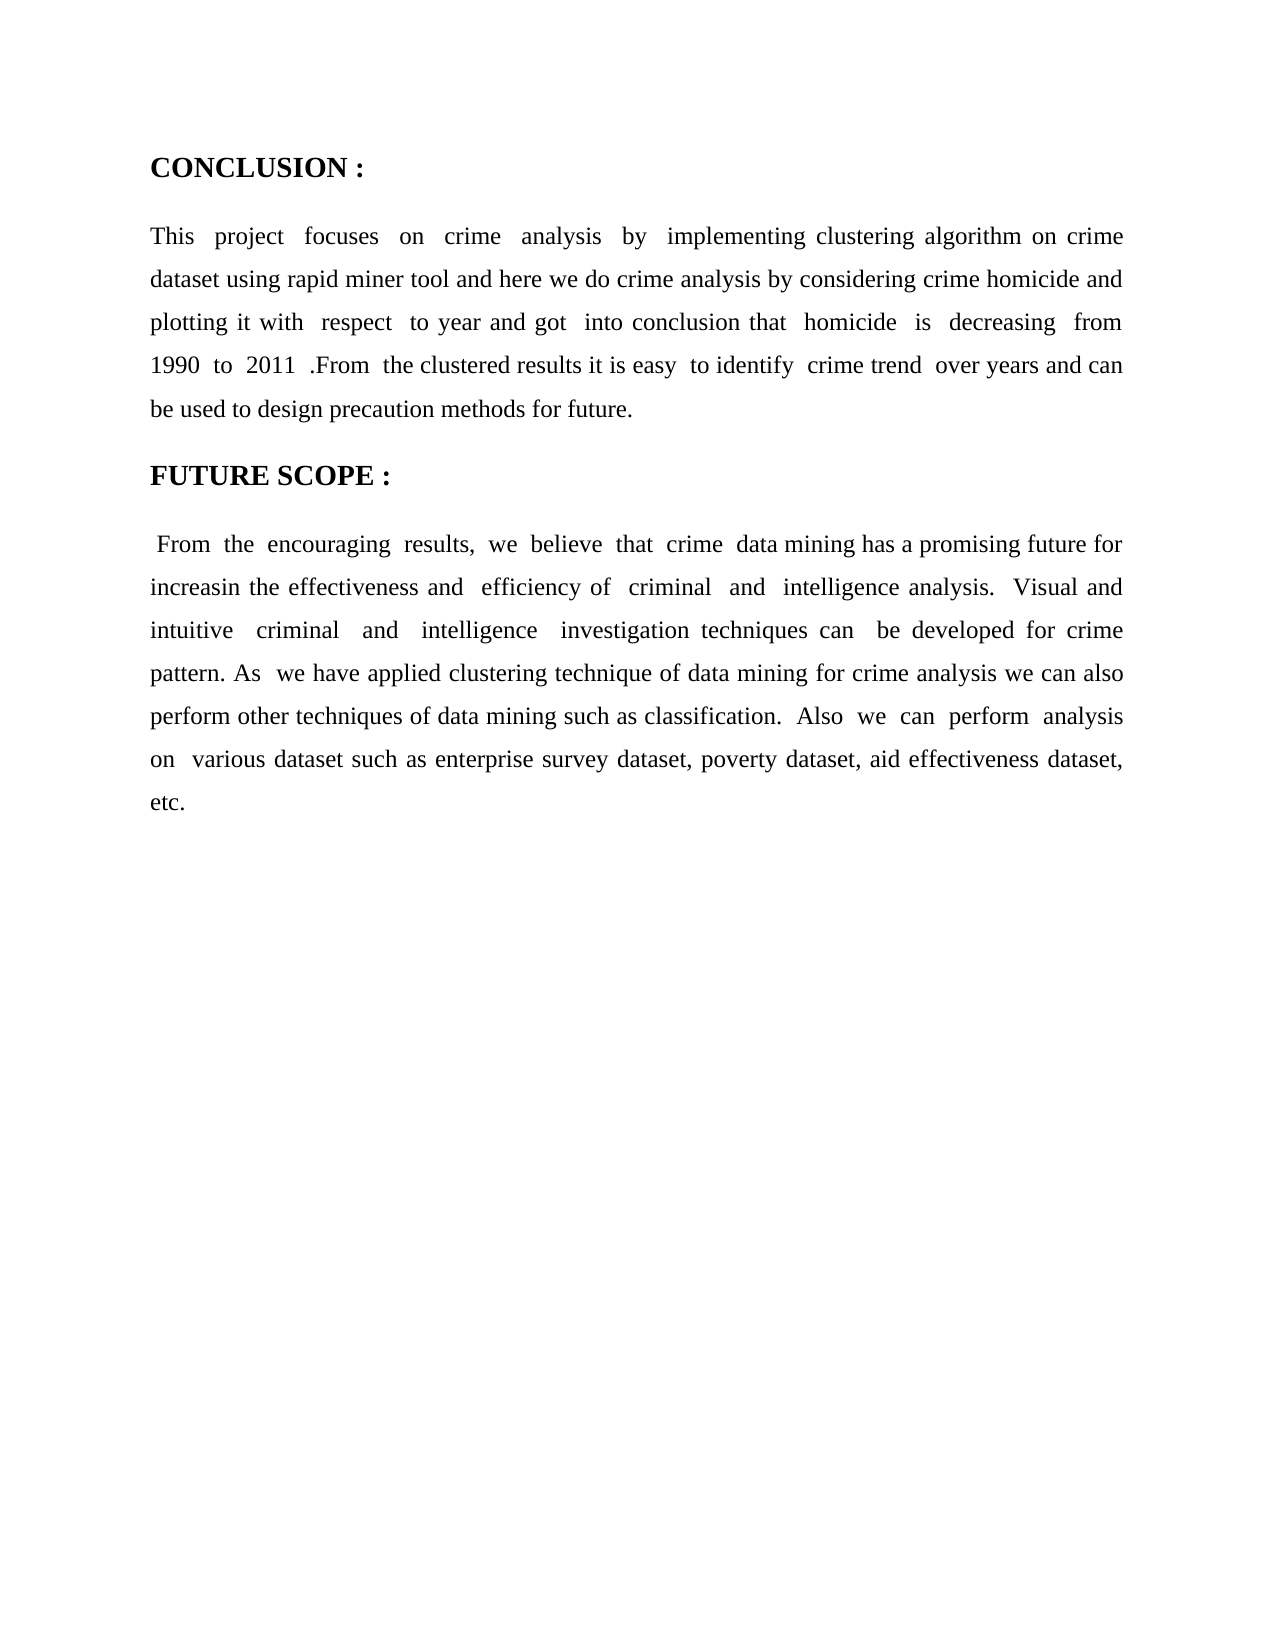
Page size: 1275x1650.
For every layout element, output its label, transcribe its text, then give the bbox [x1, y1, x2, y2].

text This project focuses on crime analysis by implementing clustering algorithm on crime dataset using rapid miner tool and here we do crime analysis by considering crime homicide and plotting it with respect to year and got into conclusion that homicide is decreasing from 1990 to 2011 .From the clustered results it is easy to identify crime trend over years and can be used to design precaution methods for future. [150, 221, 1125, 422]
text From the encouraging results, we believe that crime data mining has a promising future for increasin the effectiveness and efficiency of criminal and intelligence analysis. Visual and intuitive criminal and intelligence investigation techniques can be developed for crime pattern. As we have applied clustering technique of data mining for crime analysis we can also perform other techniques of data mining such as classification. Also we can perform analysis on various dataset such as enterprise survey dataset, poverty dataset, aid effectiveness dataset, etc. [150, 529, 1125, 816]
text CONCLUSION : [150, 150, 1125, 183]
text FUTURE SCOPE : [150, 458, 1125, 491]
